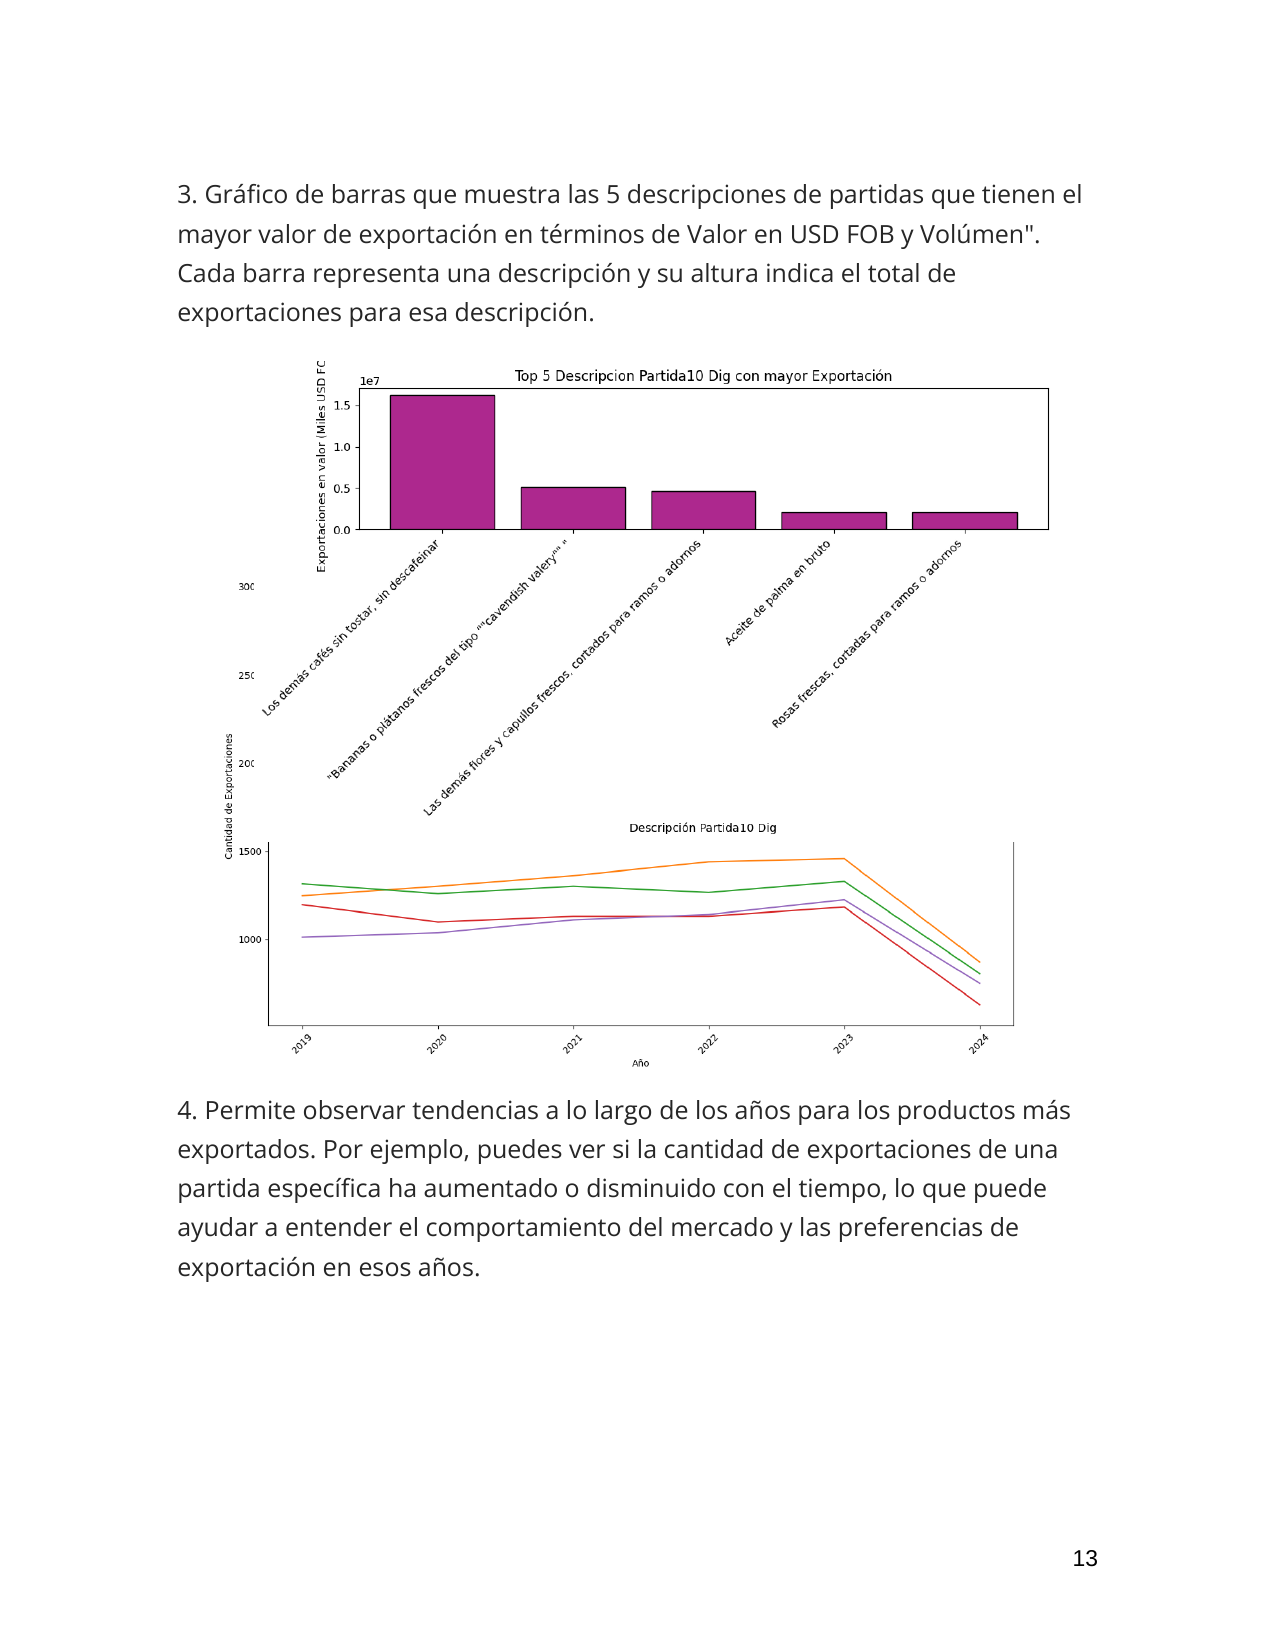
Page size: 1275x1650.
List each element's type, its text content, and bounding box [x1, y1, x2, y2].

picture [218, 361, 1055, 1075]
text 3. Gráfico de barras que muestra las 5 descripciones de partidas que tienen el mayor valor de exportación en términos de Valor en USD FOB y Volúmen". Cada barra representa una descripción y su altura indica el total de exportaciones para esa descripción. [177, 177, 1098, 329]
